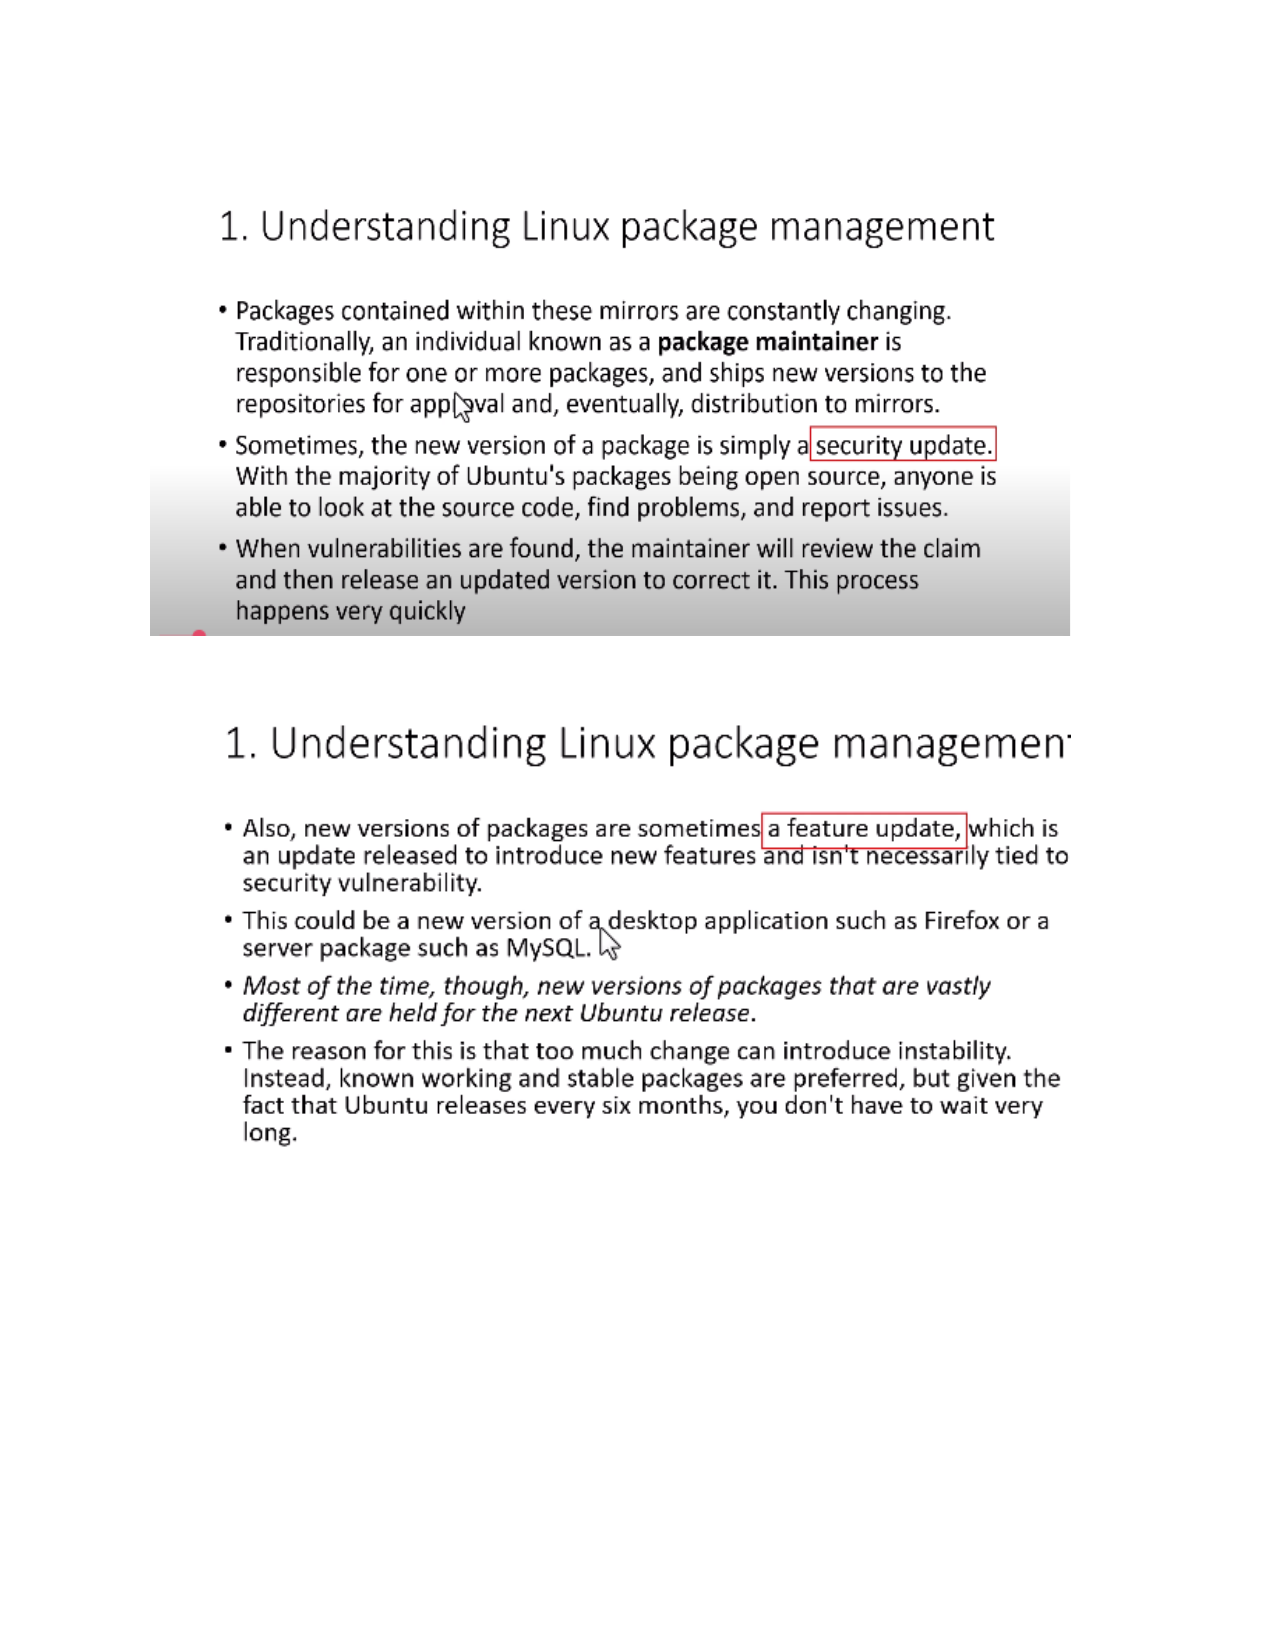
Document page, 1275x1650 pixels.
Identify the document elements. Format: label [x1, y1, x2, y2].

picture [150, 661, 1071, 1211]
picture [150, 150, 1071, 636]
